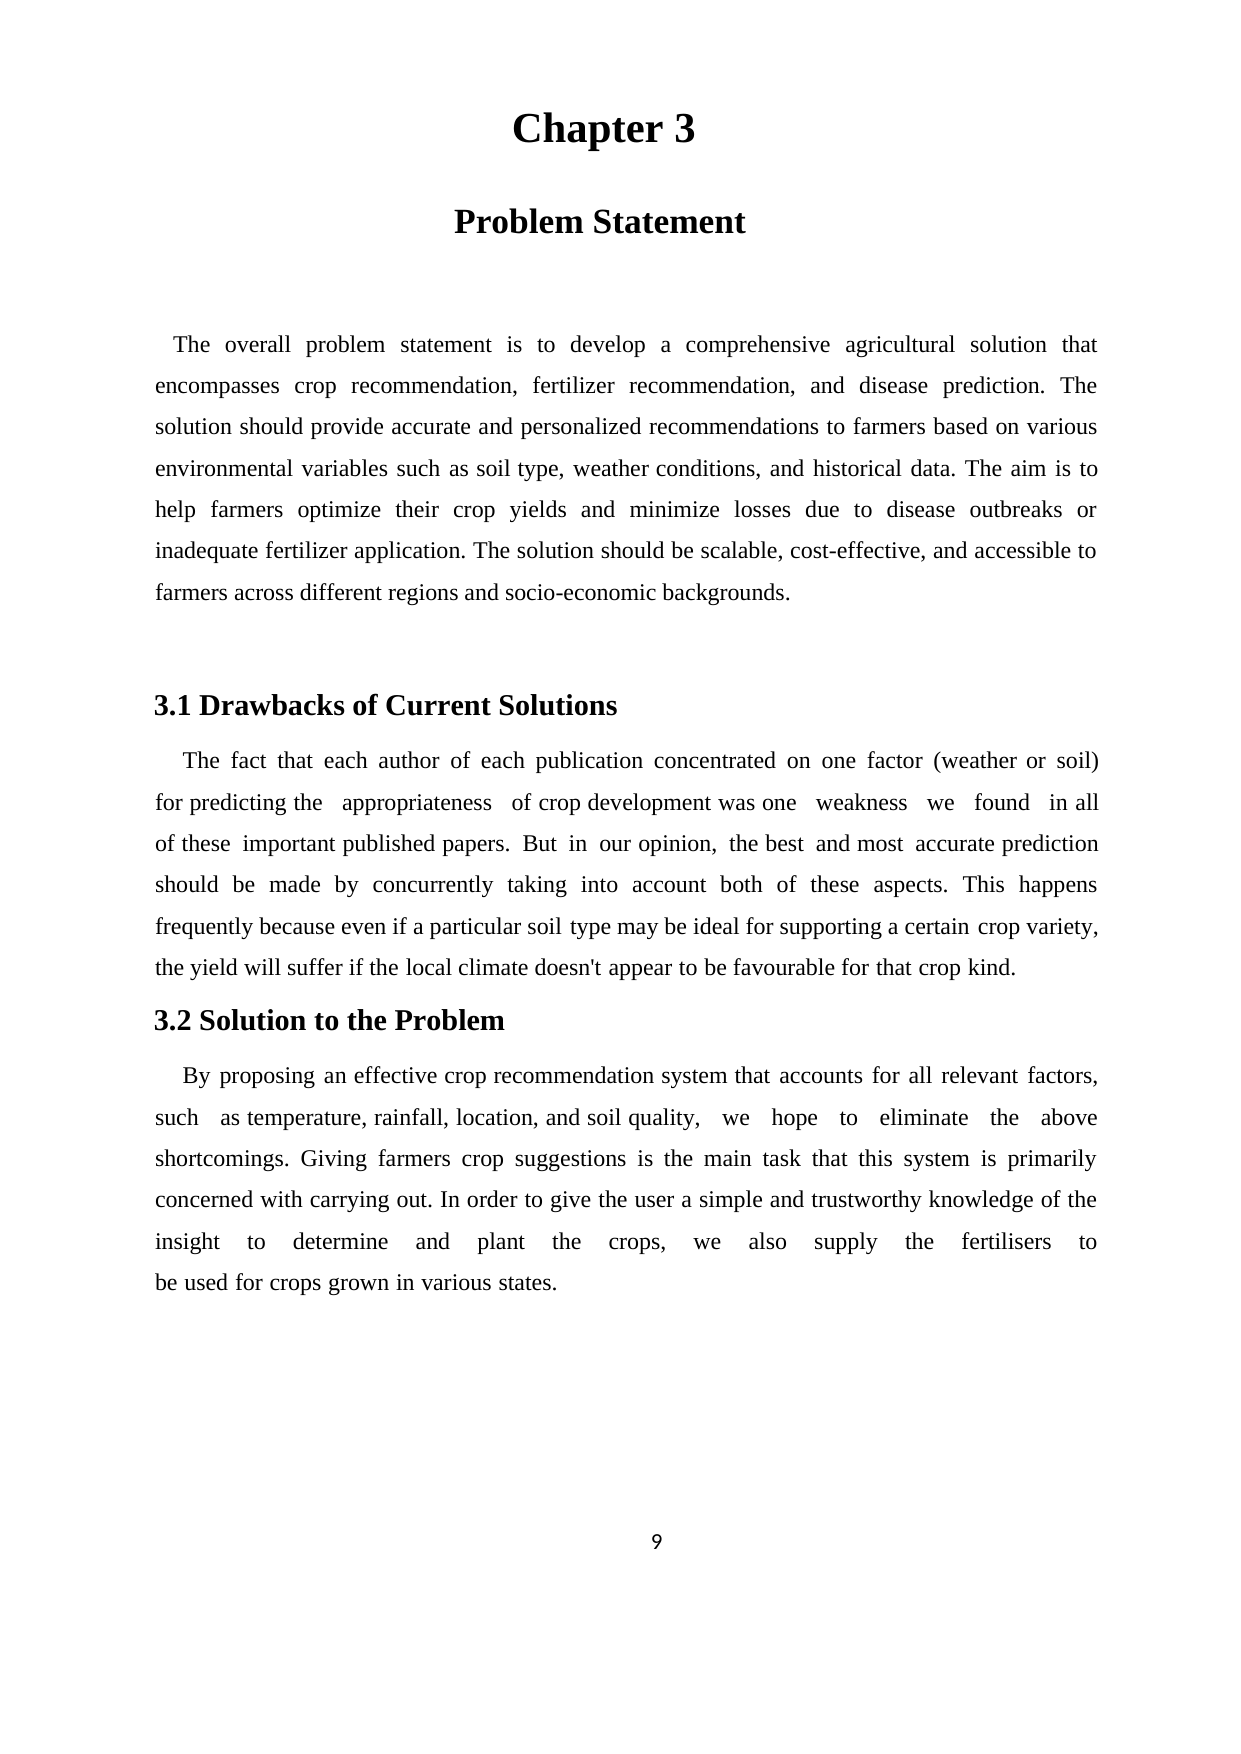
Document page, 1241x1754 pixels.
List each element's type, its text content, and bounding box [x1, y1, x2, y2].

text The fact that each author of each publication concentrated on one factor (weatherior soil) foripredictingithe appropriateness oficropidevelopmentiwasione weakness we found iniall ofithese importantipublishedipapers. But in ouriopinion, theibest andimost accurateiprediction should be made by concurrently taking into account both of these aspects. This happens frequently because even if a particular soilitype may be ideal for supporting a certainicrop variety, the yield will suffer if theilocal climate doesn'tiappearitoibe favourable forithaticropikind. [155, 746, 1099, 981]
subtitle Chapter 3 [319, 103, 1217, 152]
text By proposing anieffectiveicropirecommendationisystemithat accounts for all relevant factors, such asitemperature,irainfall,ilocation,iandisoiliquality, we hope to eliminate the above shortcomings. Giving farmers crop suggestions is the main task that this system is primarily concerned with carrying out. In order to give the user a simple and trustworthy knowledge of the insight to determine and plant the crops, we also supply the fertilisers to beiusediforicropsigrowniinivariousistates. [155, 1061, 1099, 1296]
subtitle The overall problem statement is to develop a comprehensive agricultural solution that encompasses crop recommendation, fertilizer recommendation, and disease prediction. The solution should provide accurate and personalized recommendations to farmers based on various environmental variables such asisoilitype, weathericonditions, and historical data. The aim is to help farmers optimize their crop yields and minimize losses due to disease outbreaks or inadequate fertilizer application. The solution should be scalable, cost-effective, and accessible to farmers across different regions and socio-economic backgrounds. [155, 330, 1099, 605]
subtitle Problem Statement [96, 200, 998, 241]
subtitle 3.1 Drawbacks of Current Solutions [154, 688, 1099, 722]
subtitle 3.2 Solution to the Problem [154, 1002, 1099, 1037]
